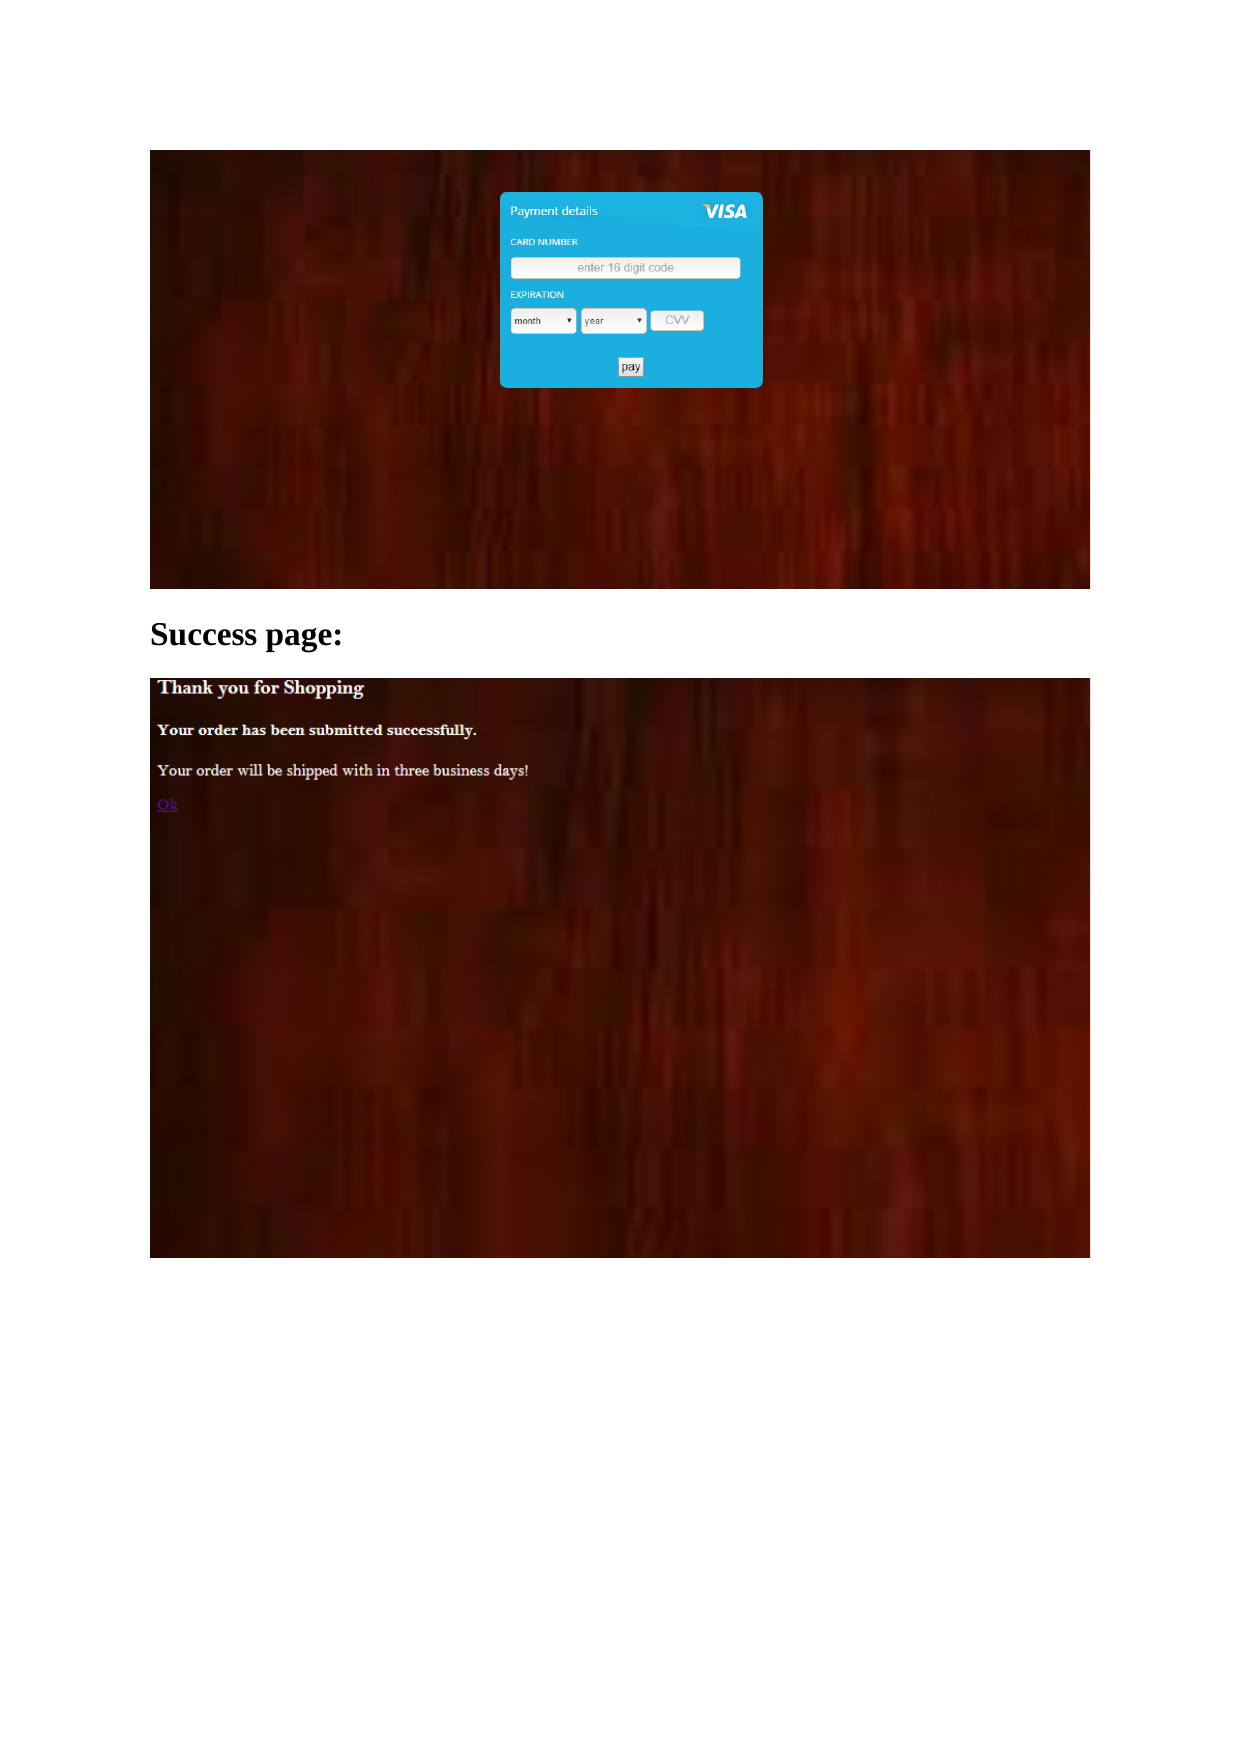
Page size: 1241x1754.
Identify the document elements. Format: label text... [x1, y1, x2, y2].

picture [150, 150, 1091, 589]
text Success page: [150, 614, 1090, 652]
picture [150, 678, 1091, 1258]
